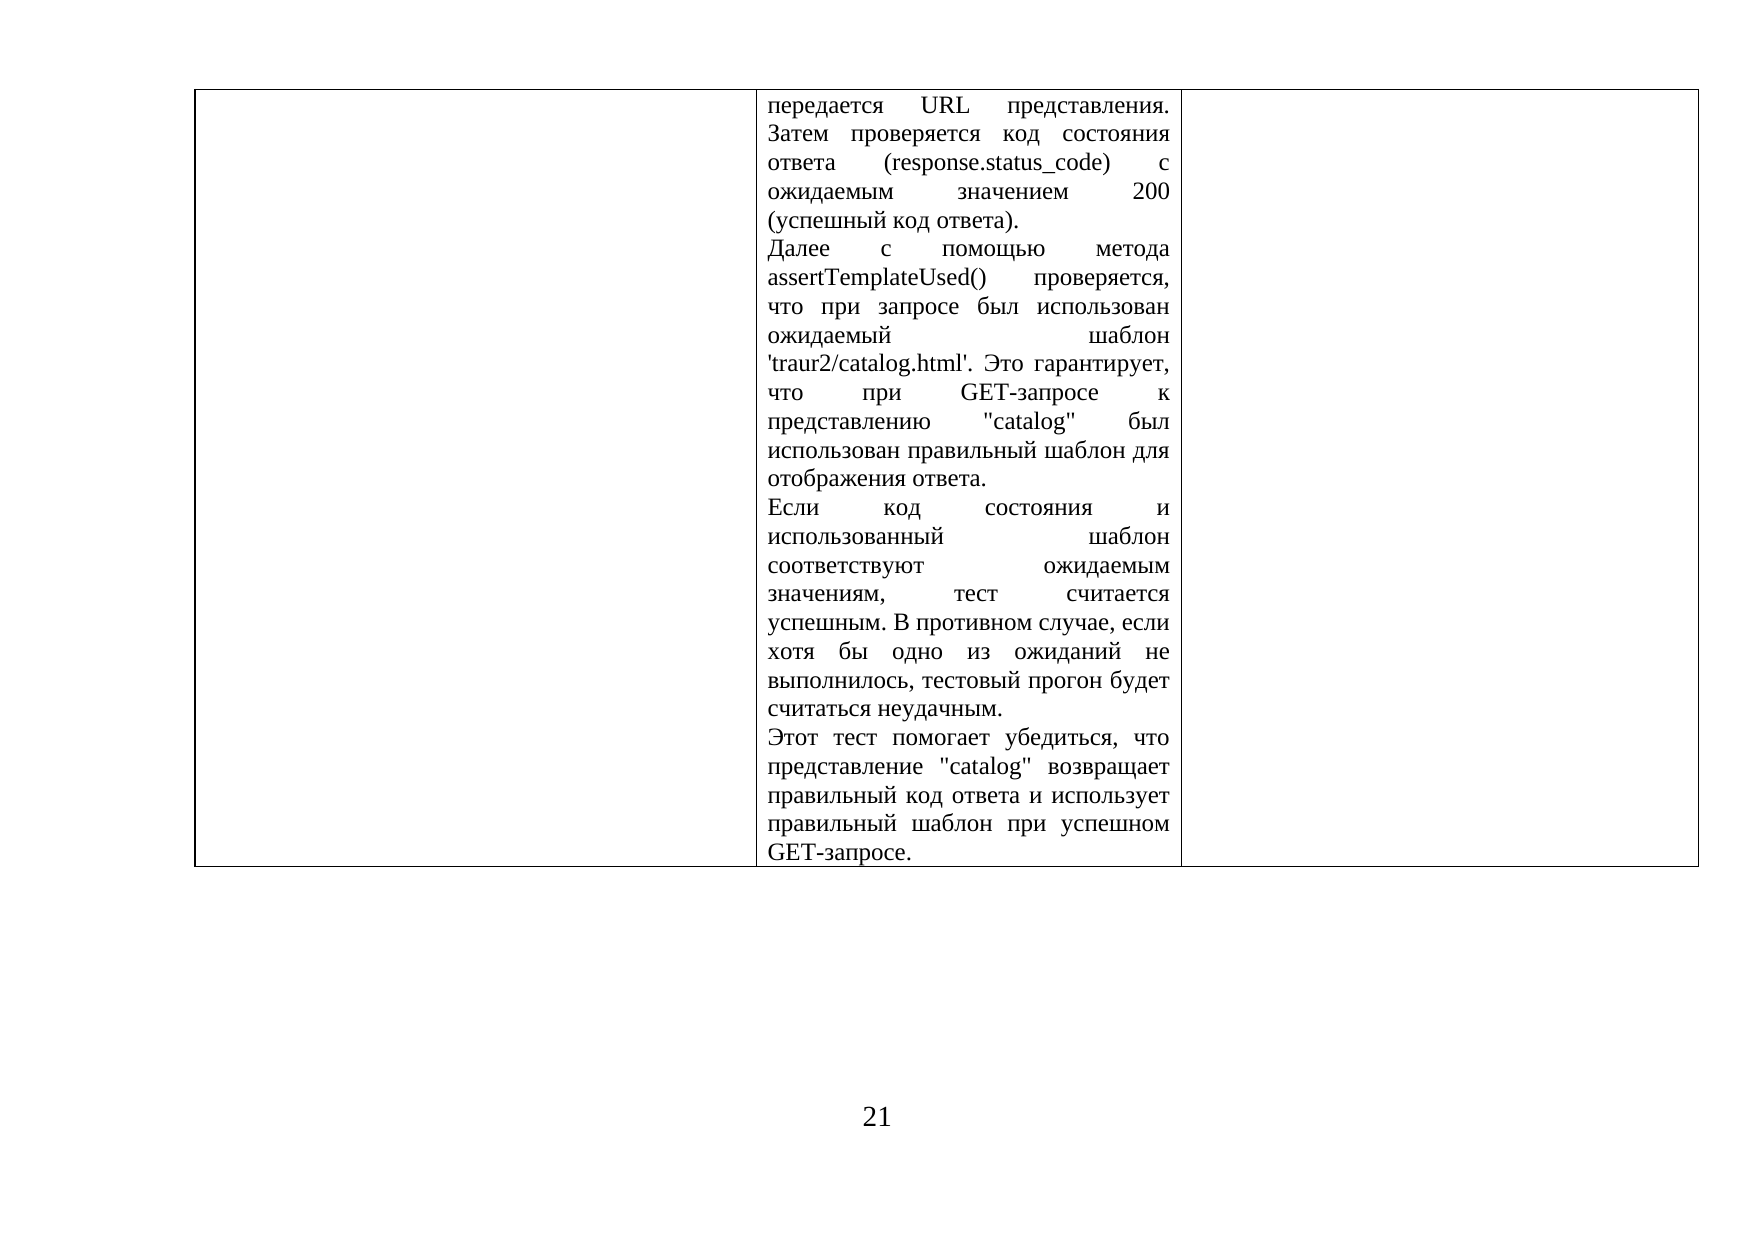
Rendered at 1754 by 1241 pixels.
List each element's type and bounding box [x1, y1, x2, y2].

table_cell [196, 90, 756, 866]
table_cell [757, 90, 1181, 866]
table_cell [1182, 90, 1698, 866]
